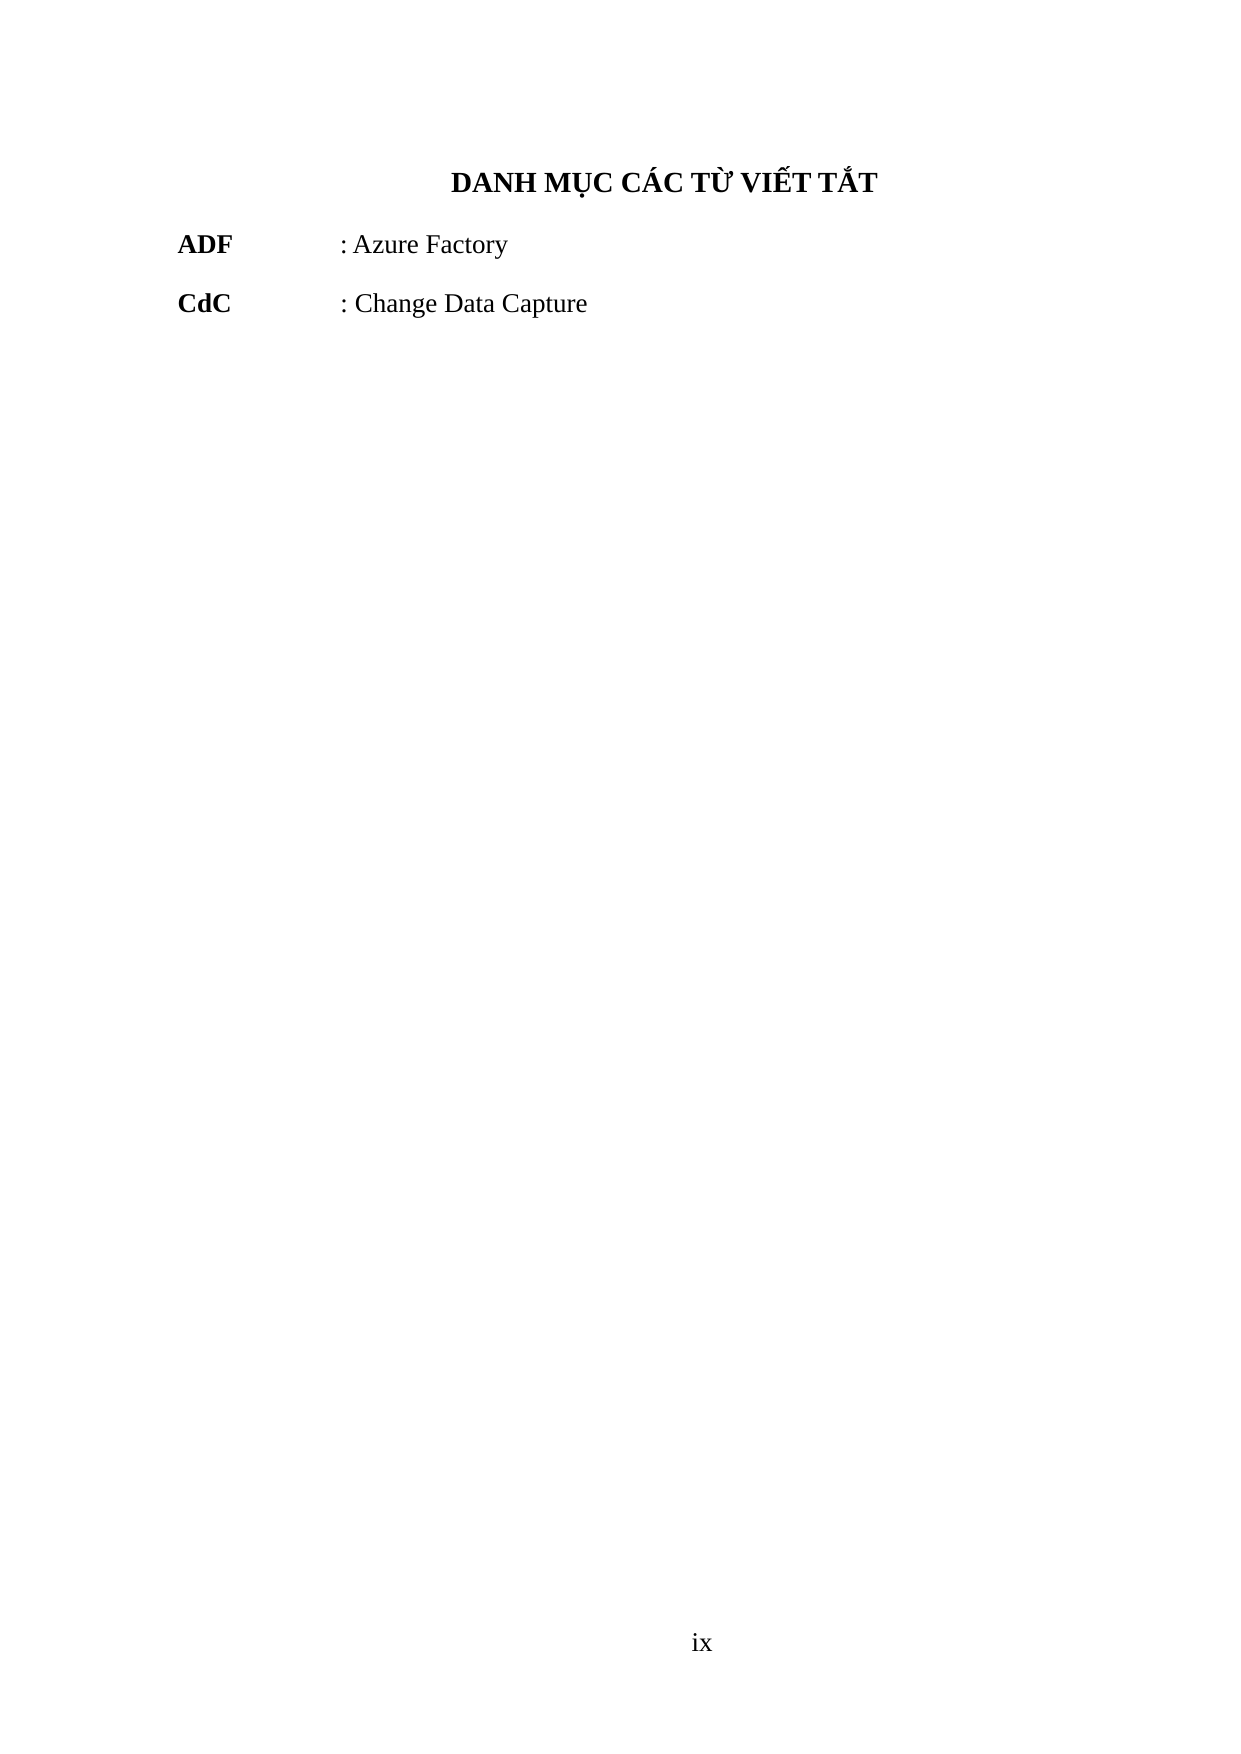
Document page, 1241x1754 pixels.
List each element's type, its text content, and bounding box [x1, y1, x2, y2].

subtitle DANH MỤC CÁC TỪ VIẾT TẮT [177, 165, 1152, 199]
text CdC : Change Data Capture [177, 287, 1152, 318]
text ADF : Azure Factory [177, 228, 1152, 259]
